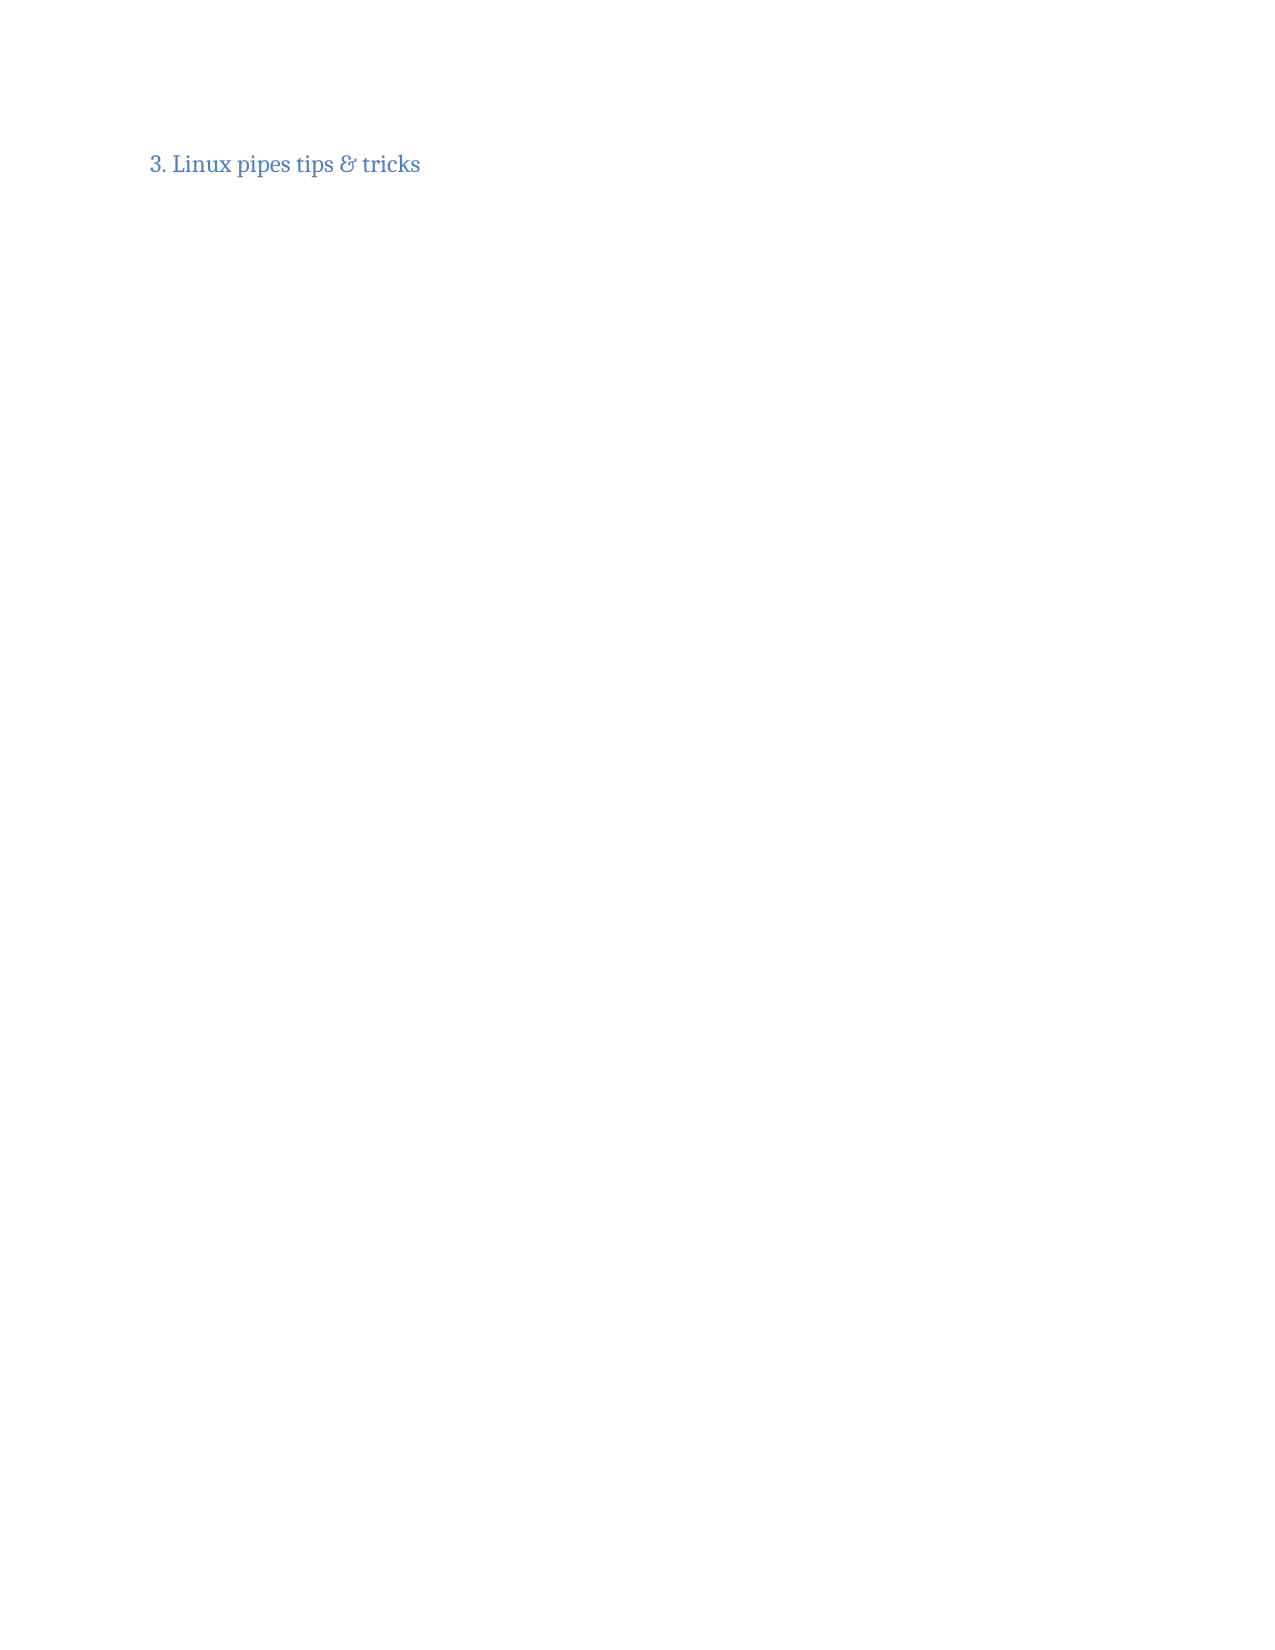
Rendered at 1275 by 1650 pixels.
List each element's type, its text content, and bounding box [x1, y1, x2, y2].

text 3. Linux pipes tips & tricks [150, 150, 1125, 179]
